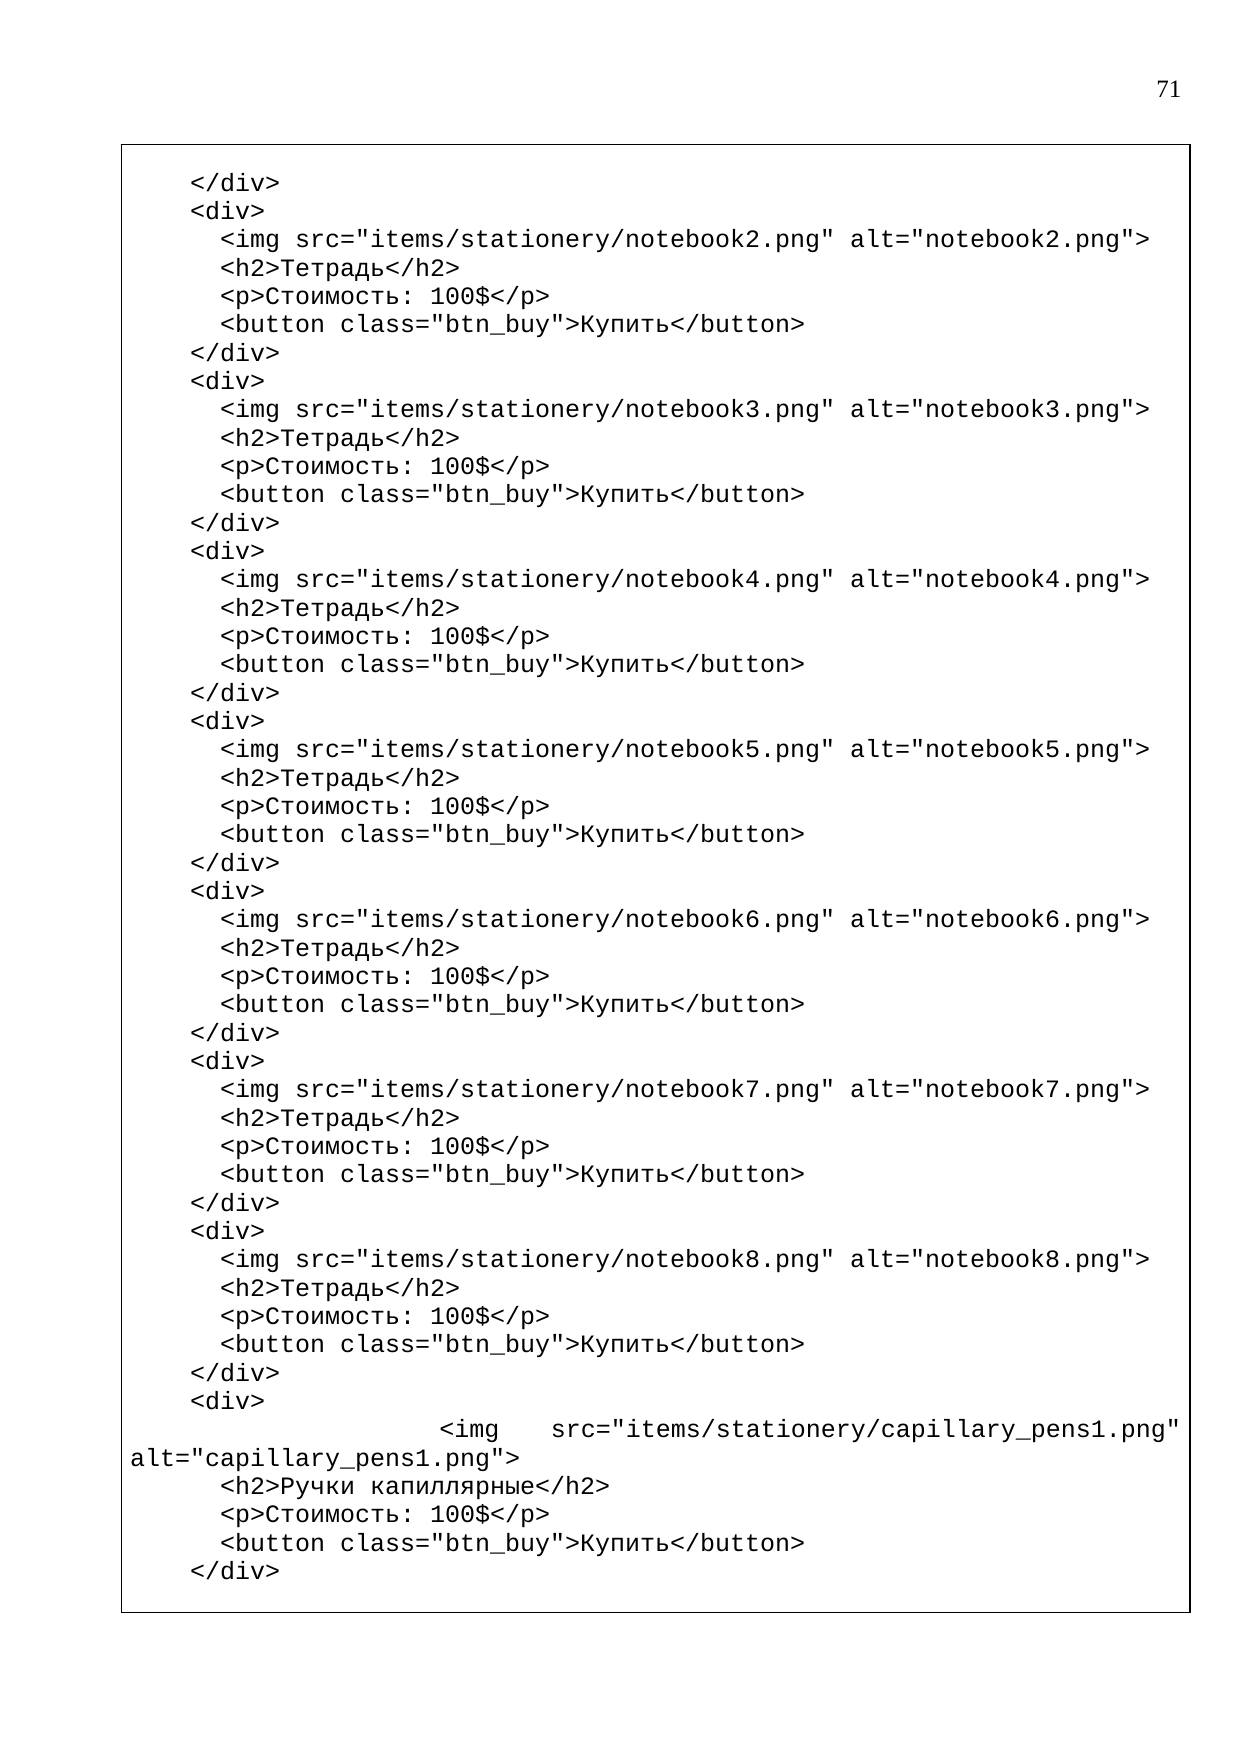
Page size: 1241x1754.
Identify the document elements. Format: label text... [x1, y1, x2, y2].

text </div> [122, 1532, 1189, 1612]
text <img src="items/stationery/notebook3.png" alt="notebook3.png"> [130, 397, 1181, 425]
text <button class="btn_buy">Купить</button> [130, 992, 1181, 1020]
text <img src="items/stationery/notebook7.png" alt="notebook7.png"> [130, 1077, 1181, 1105]
text <h2>Тетрадь</h2> [130, 1275, 1181, 1303]
text <div> [130, 1218, 1181, 1247]
text <p>Стоимость: 100$</p> [130, 963, 1181, 992]
text <img src="items/stationery/notebook5.png" alt="notebook5.png"> [130, 737, 1181, 765]
text </div> [130, 680, 1181, 708]
text <h2>Тетрадь</h2> [130, 425, 1181, 453]
text <h2>Тетрадь</h2> [130, 595, 1181, 623]
text <button class="btn_buy">Купить</button> [130, 312, 1181, 340]
text <img src="items/stationery/notebook8.png" alt="notebook8.png"> [130, 1247, 1181, 1275]
text <h2>Тетрадь</h2> [130, 1105, 1181, 1133]
text <h2>Ручки капиллярные</h2> [130, 1473, 1181, 1502]
text <div> [130, 1388, 1181, 1417]
text <img src="items/stationery/notebook2.png" alt="notebook2.png"> [130, 227, 1181, 255]
text <button class="btn_buy">Купить</button> [130, 482, 1181, 510]
text <p>Стоимость: 100$</p> [130, 453, 1181, 482]
text <div> [130, 538, 1181, 567]
text <img src="items/stationery/notebook6.png" alt="notebook6.png"> [130, 907, 1181, 935]
text <p>Стоимость: 100$</p> [130, 1303, 1181, 1332]
text <h2>Тетрадь</h2> [130, 255, 1181, 283]
text <div> [130, 1048, 1181, 1077]
text <div> [130, 708, 1181, 737]
text <h2>Тетрадь</h2> [130, 935, 1181, 963]
text </div> [130, 1360, 1181, 1388]
text <div> [130, 368, 1181, 397]
text </div> [130, 510, 1181, 538]
text </div> [130, 340, 1181, 368]
text </div> [122, 145, 1189, 198]
text <p>Стоимость: 100$</p> [130, 283, 1181, 312]
text <h2>Тетрадь</h2> [130, 765, 1181, 793]
text <div> [130, 878, 1181, 907]
text <button class="btn_buy">Купить</button> [130, 822, 1181, 850]
text <div> [130, 198, 1181, 227]
text </div> [130, 1190, 1181, 1218]
text <p>Стоимость: 100$</p> [130, 1133, 1181, 1162]
text <p>Стоимость: 100$</p> [130, 623, 1181, 652]
text <button class="btn_buy">Купить</button> [130, 1162, 1181, 1190]
text <img src="items/stationery/capillary_pens1.png" alt="capillary_pens1.png"> [130, 1417, 1181, 1473]
text <img src="items/stationery/notebook4.png" alt="notebook4.png"> [130, 567, 1181, 595]
text </div> [130, 1020, 1181, 1048]
text <p>Стоимость: 100$</p> [130, 1502, 1181, 1530]
text <p>Стоимость: 100$</p> [130, 793, 1181, 822]
text </div> [130, 850, 1181, 878]
text <button class="btn_buy">Купить</button> [130, 652, 1181, 680]
text <button class="btn_buy">Купить</button> [130, 1332, 1181, 1360]
